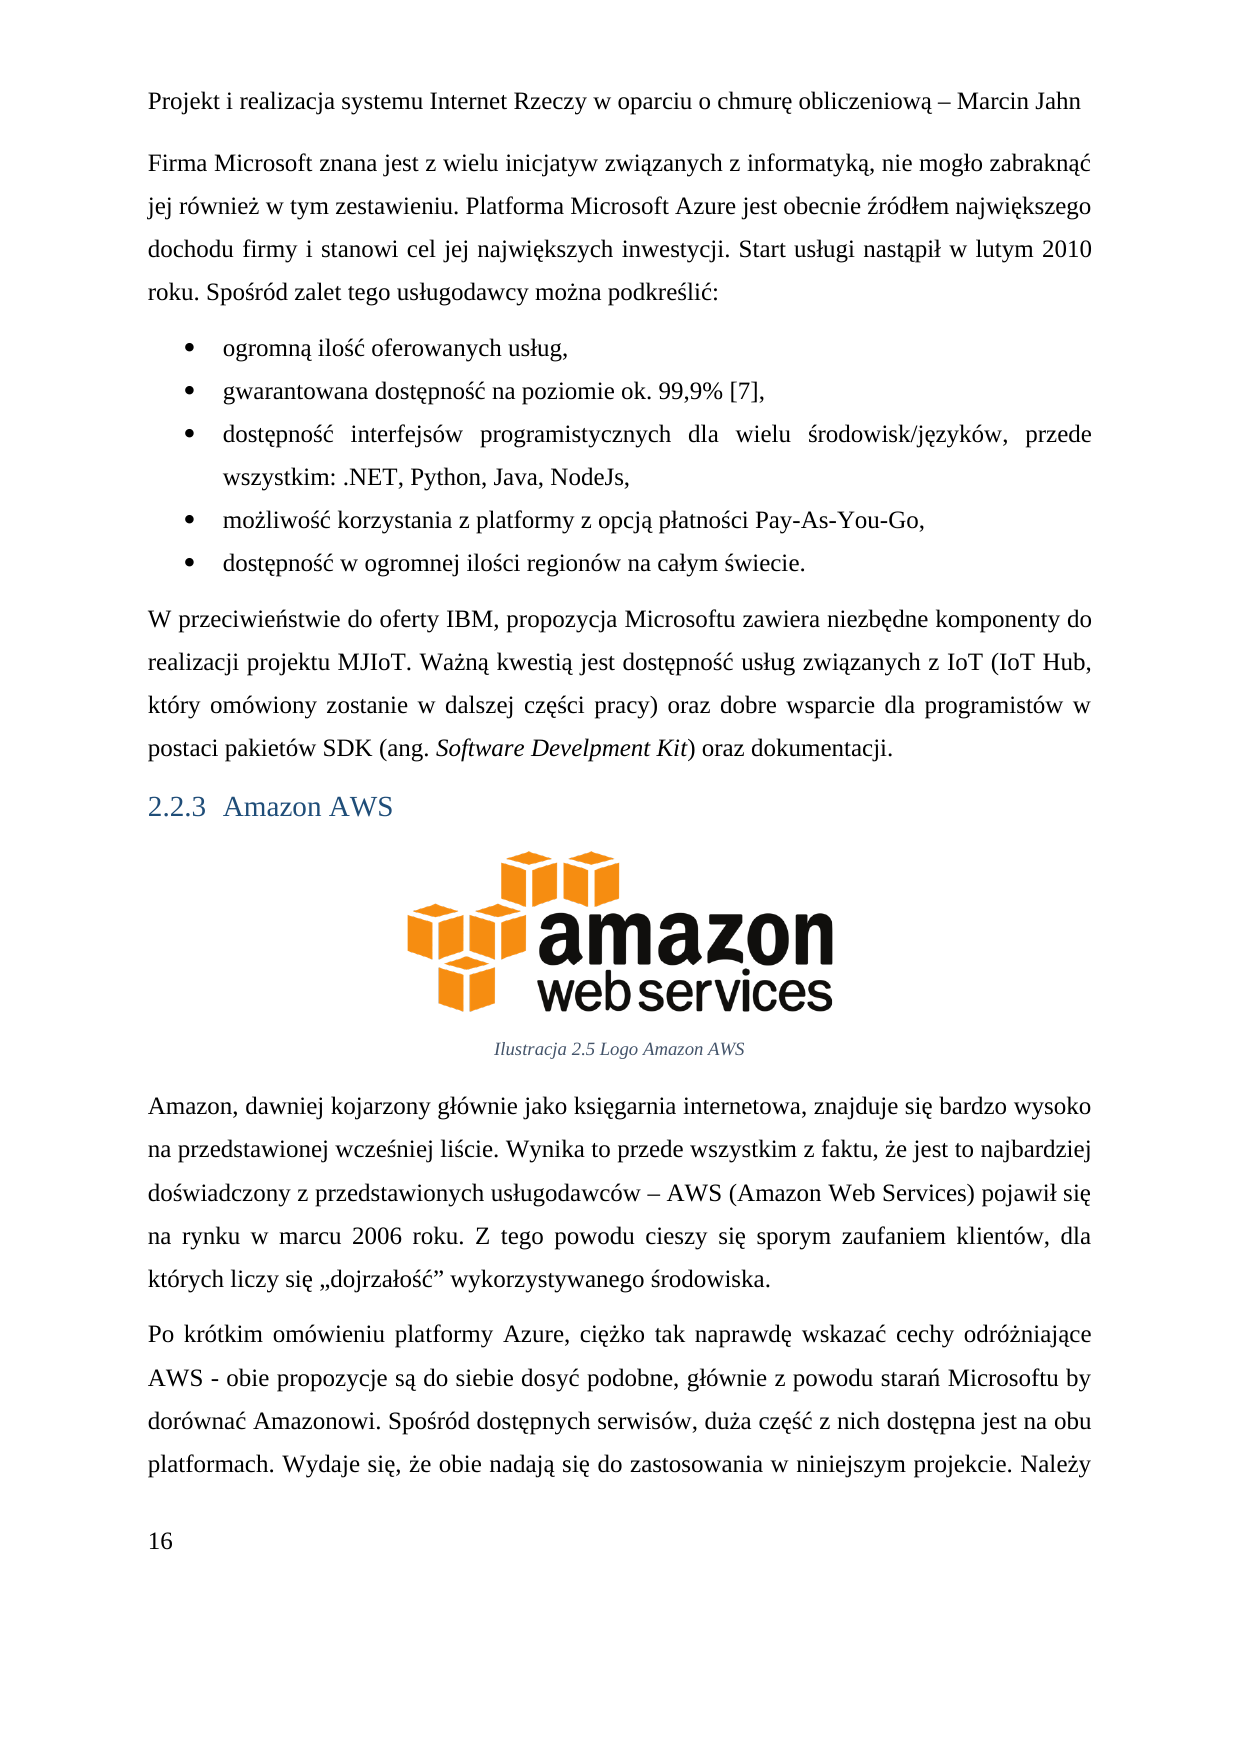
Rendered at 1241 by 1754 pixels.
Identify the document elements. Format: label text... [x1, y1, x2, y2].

list dostępność w ogromnej ilości regionów na całym świecie. [185, 548, 1093, 577]
picture [407, 851, 833, 1012]
text Amazon, dawniej kojarzony głównie jako księgarnia internetowa, znajduje się bardzo wysoko na przedstawionej wcześniej liście. Wynika to przede wszystkim z faktu, że jest to najbardziej doświadczony z przedstawionych usługodawców – AWS (Amazon Web Services) pojawił się na rynku w marcu 2006 roku. Z tego powodu cieszy się sporym zaufaniem klientów, dla których liczy się „dojrzałość” wykorzystywanego środowiska. [148, 1091, 1093, 1293]
text Firma Microsoft znana jest z wielu inicjatyw związanych z informatyką, nie mogło zabraknąć jej również w tym zestawieniu. Platforma Microsoft Azure jest obecnie źródłem największego dochodu firmy i stanowi cel jej największych inwestycji. Start usługi nastąpił w lutym 2010 roku. Spośród zalet tego usługodawcy można podkreślić: [148, 148, 1093, 306]
text W przeciwieństwie do oferty IBM, propozycja Microsoftu zawiera niezbędne komponenty do realizacji projektu MJIoT. Ważną kwestią jest dostępność usług związanych z IoT (IoT Hub, który omówiony zostanie w dalszej części pracy) oraz dobre wsparcie dla programistów w postaci pakietów SDK (ang. Software Develpment Kit) oraz dokumentacji. [148, 604, 1093, 762]
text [148, 1319, 1093, 1478]
list dostępność interfejsów programistycznych dla wielu środowisk/języków, przede wszystkim: .NET, Python, Java, NodeJs, [185, 419, 1093, 491]
subtitle Amazon AWS [148, 789, 1093, 822]
list możliwość korzystania z platformy z opcją płatności Pay-As-You-Go, [185, 505, 1093, 534]
list gwarantowana dostępność na poziomie ok. 99,9%, [185, 376, 1093, 404]
list ogromną ilość oferowanych usług, [185, 333, 1093, 361]
